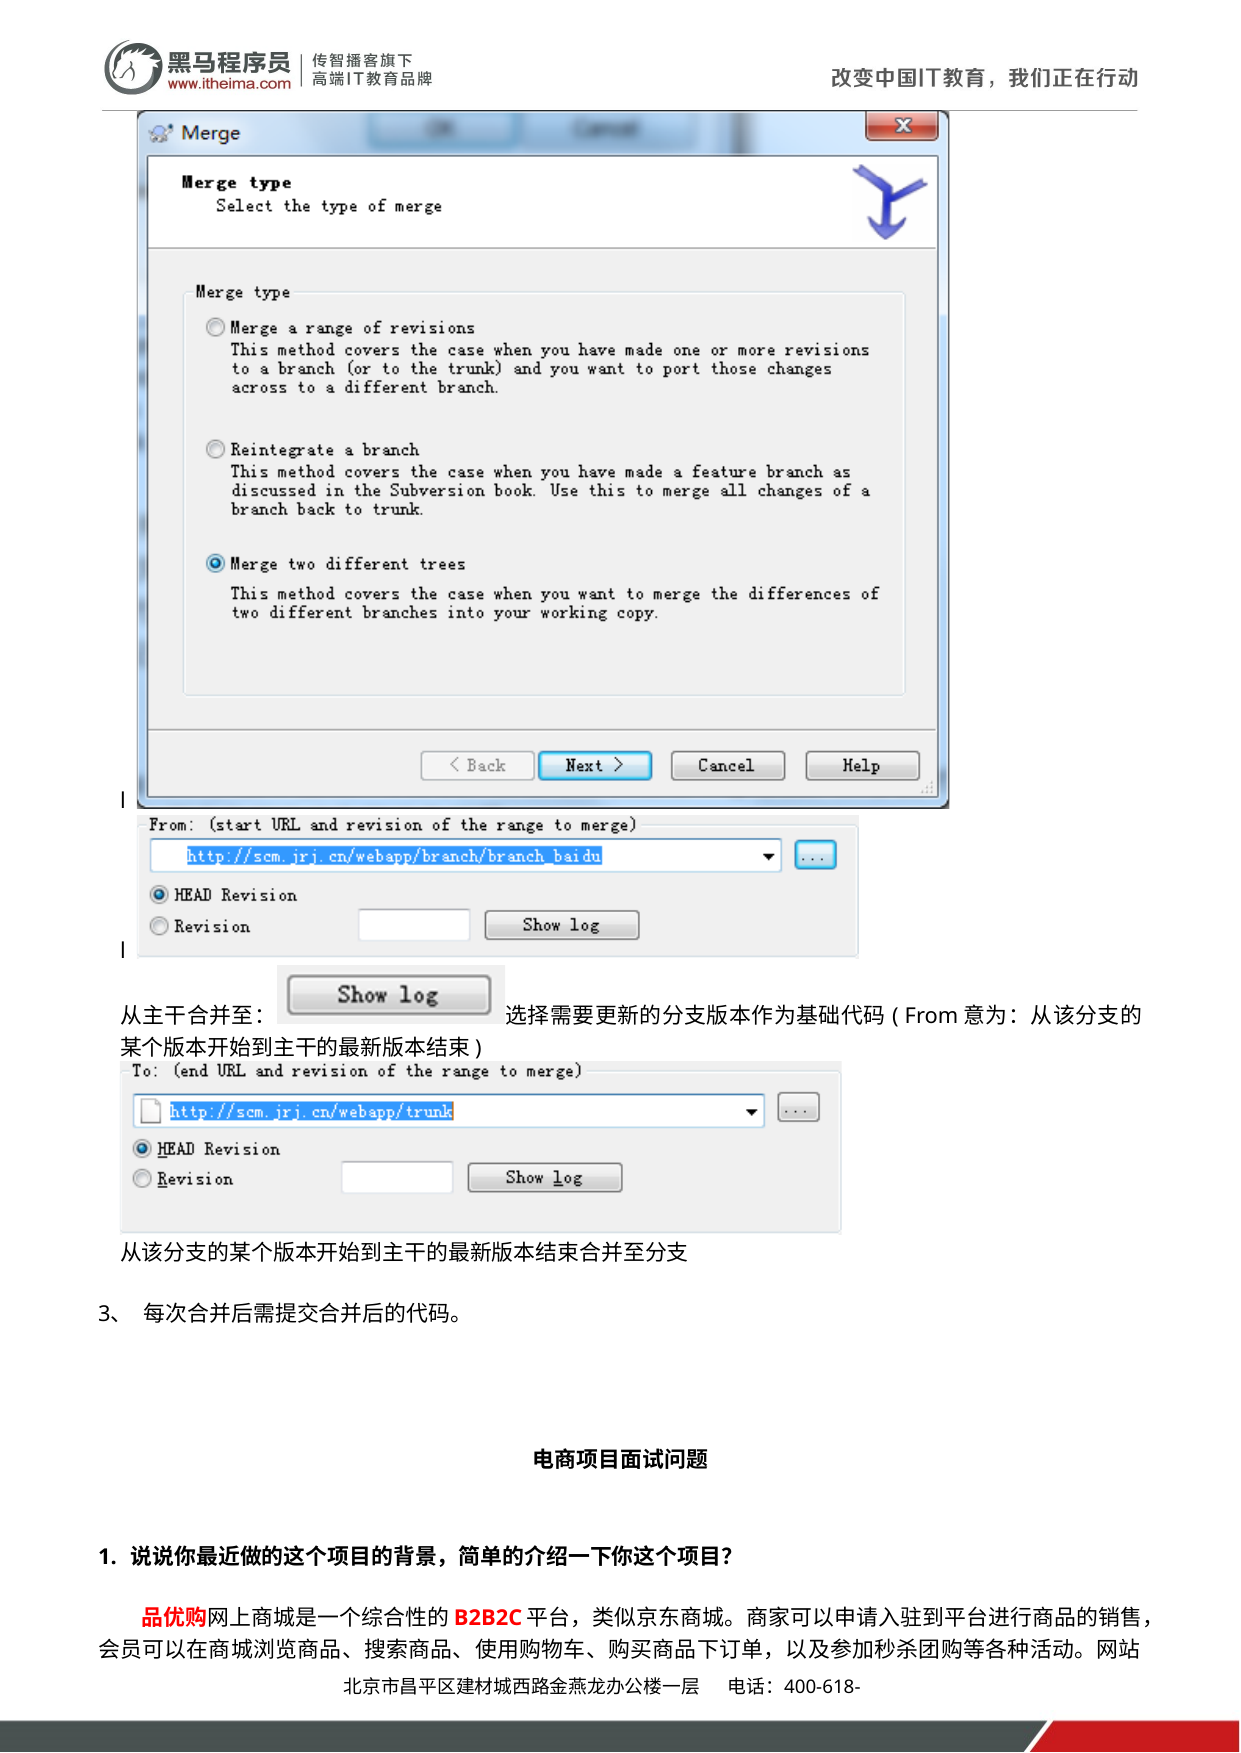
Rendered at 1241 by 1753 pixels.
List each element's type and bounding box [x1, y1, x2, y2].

picture [100, 38, 1140, 809]
picture [277, 965, 506, 1024]
picture [136, 815, 859, 959]
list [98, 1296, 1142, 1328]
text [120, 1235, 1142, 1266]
picture [119, 1061, 842, 1235]
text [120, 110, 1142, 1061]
picture [0, 1710, 1240, 1752]
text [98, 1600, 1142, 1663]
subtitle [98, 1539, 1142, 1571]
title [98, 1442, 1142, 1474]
